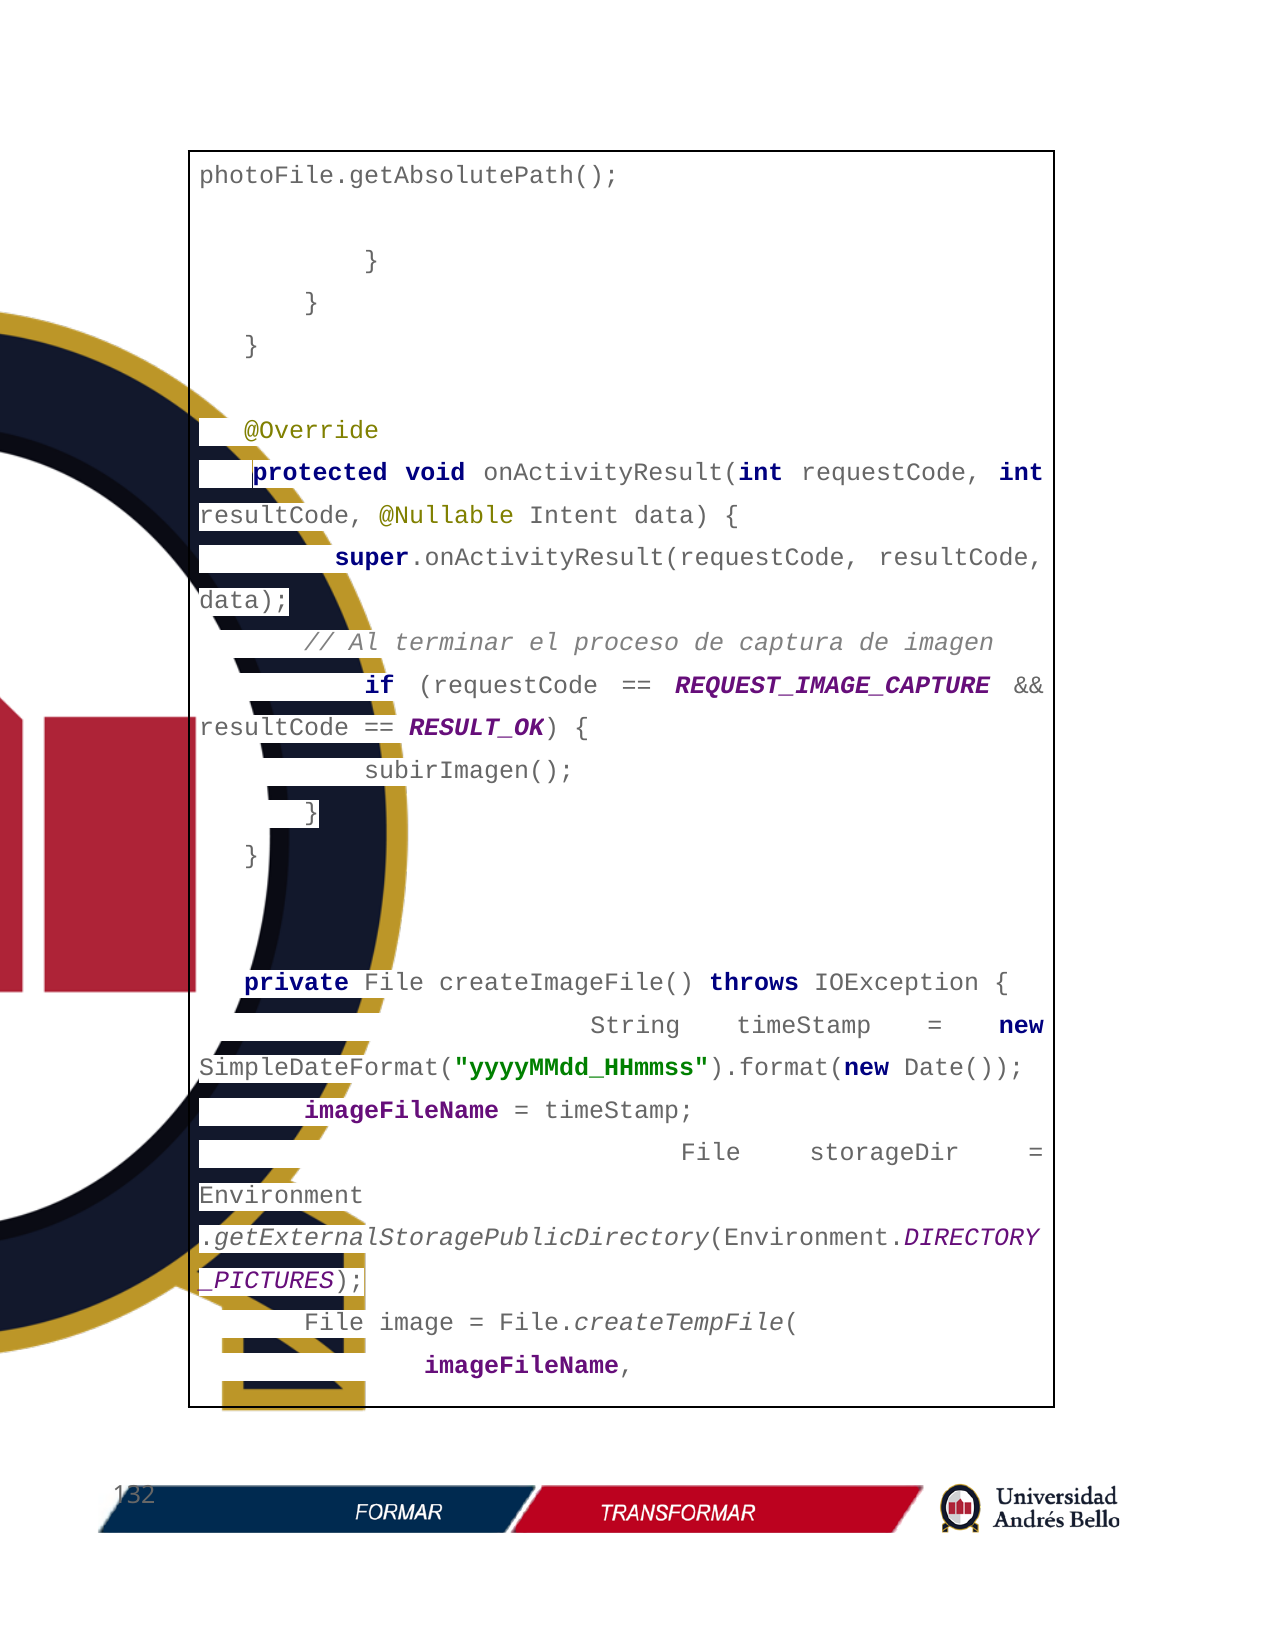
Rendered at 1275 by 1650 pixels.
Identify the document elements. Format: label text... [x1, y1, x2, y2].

picture [0, 299, 422, 1423]
picture [97, 1483, 1120, 1533]
